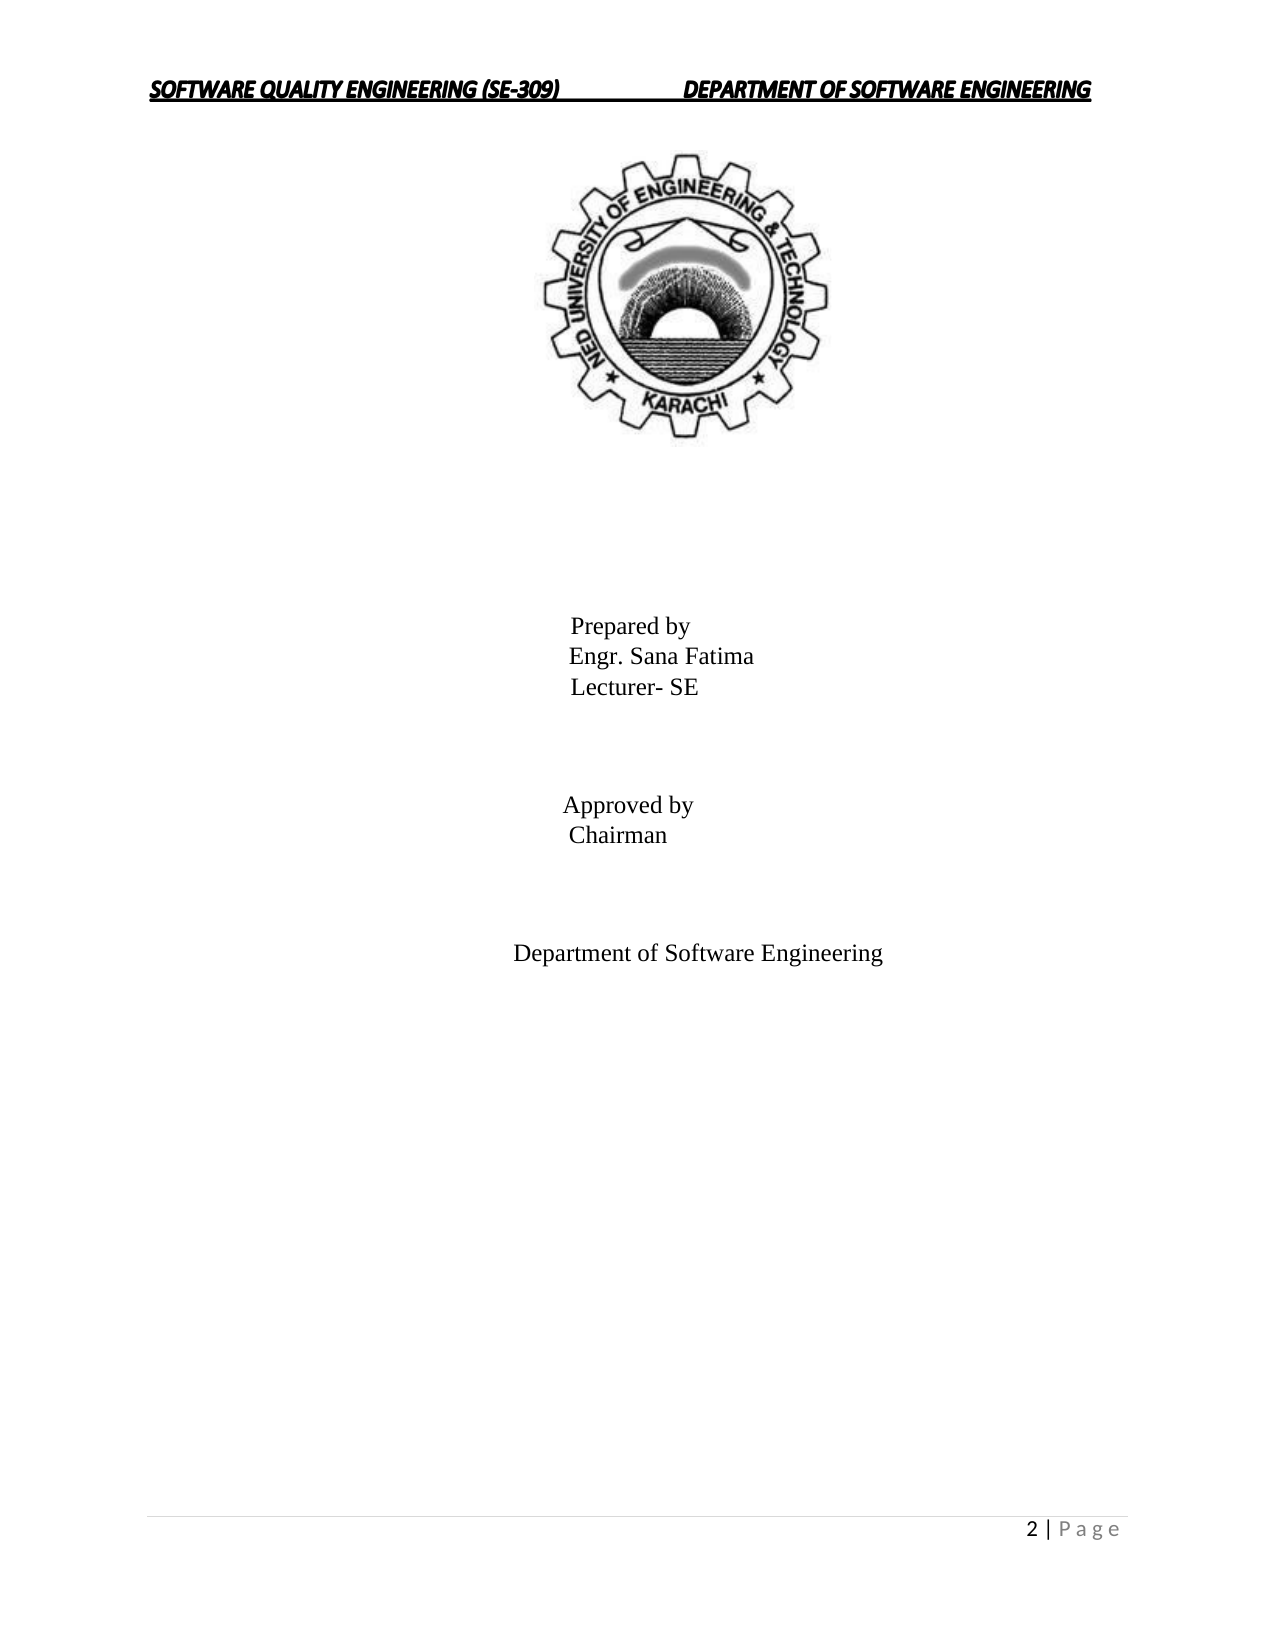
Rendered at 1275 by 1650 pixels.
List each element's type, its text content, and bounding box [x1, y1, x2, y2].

text Lecturer- SE [377, 672, 1251, 701]
text Engr. Sana Fatima [150, 641, 1251, 669]
picture [148, 79, 1092, 102]
text Approved by [150, 790, 1251, 819]
text Chairman [150, 820, 1253, 849]
text Department of Software Engineering [150, 938, 1251, 967]
picture [534, 150, 832, 447]
text Prepared by [377, 611, 1253, 640]
